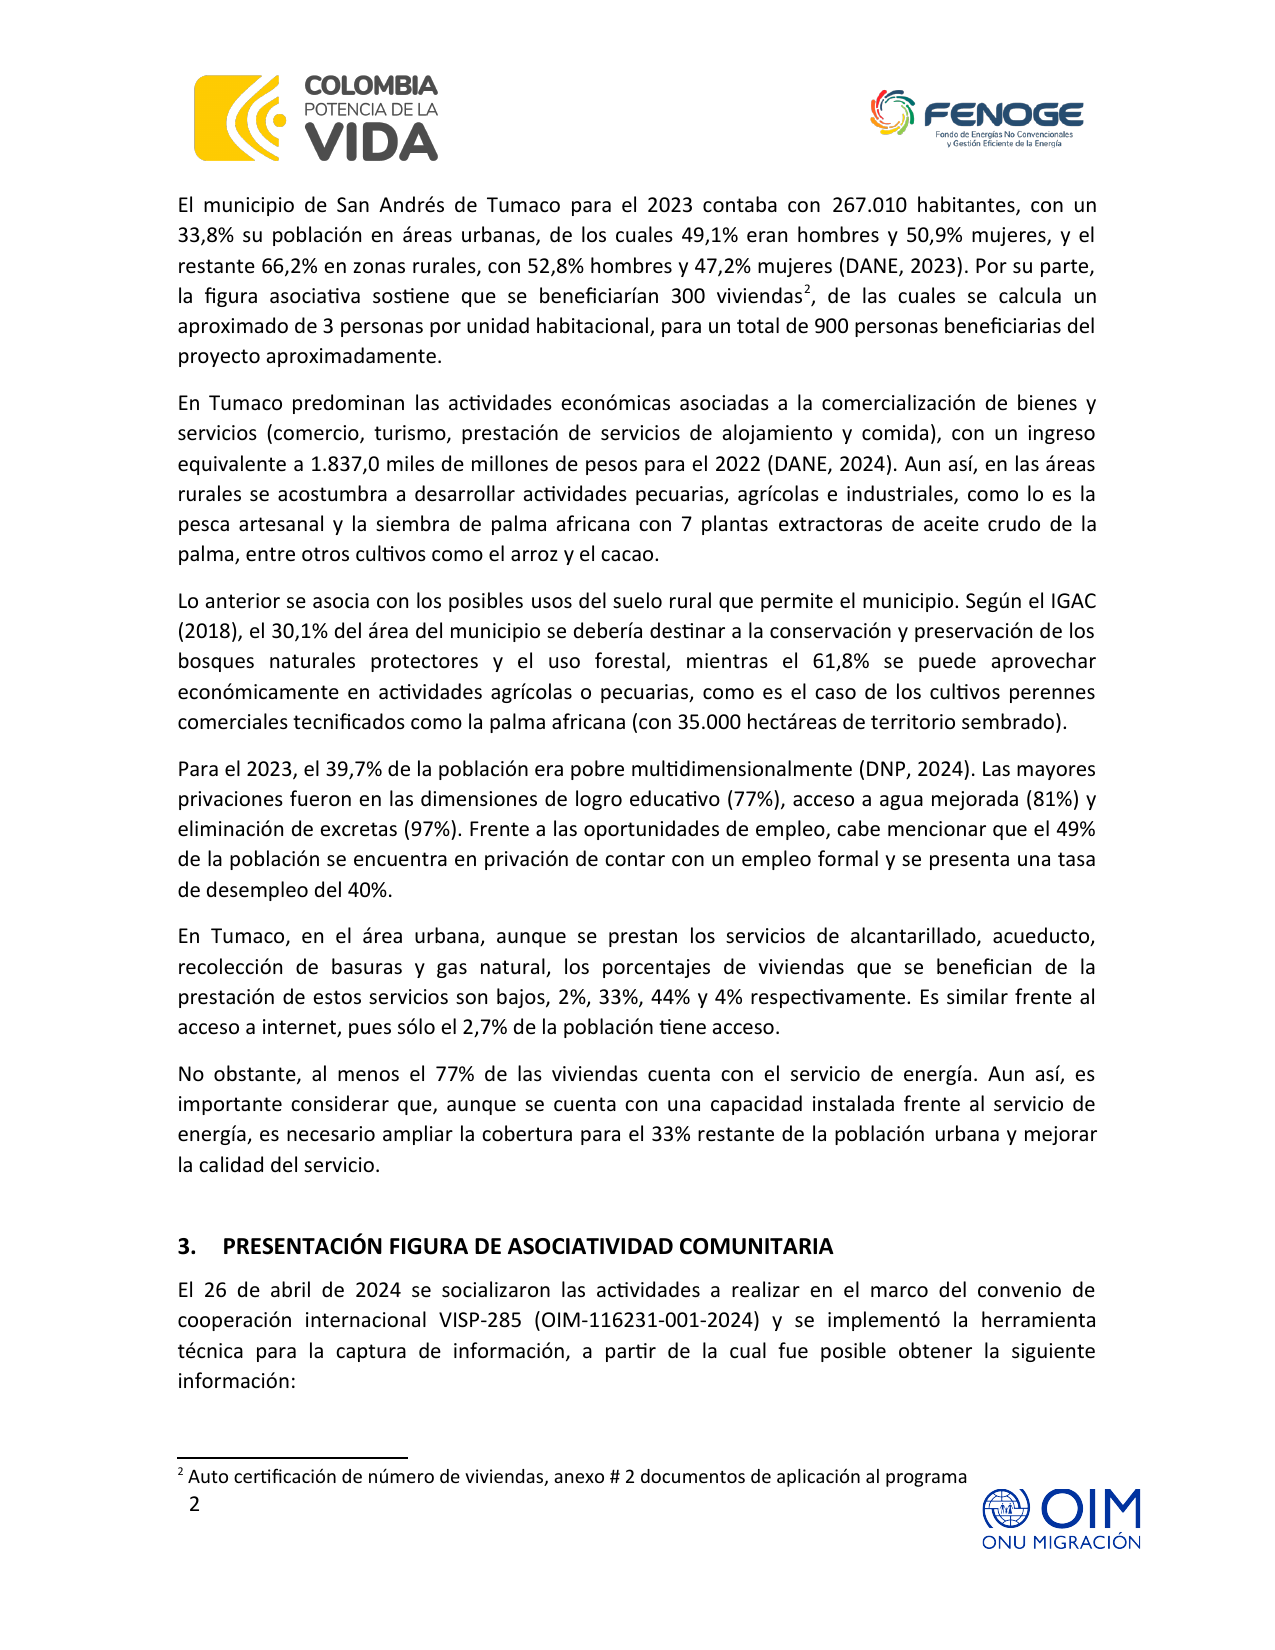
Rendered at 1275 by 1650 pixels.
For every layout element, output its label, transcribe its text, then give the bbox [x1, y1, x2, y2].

picture [982, 1489, 1141, 1549]
text Lo anterior se asocia con los posibles usos del suelo rural que permite el municipio. Según el IGAC (2018), el 30,1% del área del municipio se debería destinar a la conservación y preservación de los bosques naturales protectores y el uso forestal, mientras el 61,8% se puede aprovechar económicamente en actividades agrícolas o pecuarias, como es el caso de los cultivos perennes comerciales tecnificados como la palma africana (con 35.000 hectáreas de territorio sembrado). [177, 586, 1098, 735]
picture [869, 88, 1086, 148]
picture [188, 73, 444, 163]
text No obstante, al menos el 77% de las viviendas cuenta con el servicio de energía. Aun así, es importante considerar que, aunque se cuenta con una capacidad instalada frente al servicio de energía, es necesario ampliar la cobertura para el 33% restante de la población urbana y mejorar la calidad del servicio. [177, 1059, 1098, 1178]
subtitle PRESENTACIÓN FIGURA DE ASOCIATIVIDAD COMUNITARIA [177, 1230, 1098, 1261]
text El municipio de San Andrés de Tumaco para el 2023 contaba con 267.010 habitantes, con un 33,8% su población en áreas urbanas, de los cuales 49,1% eran hombres y 50,9% mujeres, y el restante 66,2% en zonas rurales, con 52,8% hombres y 47,2% mujeres (DANE, 2023). Por su parte, la figura asociativa sostiene que se beneficiarían 300 viviendas, de las cuales se calcula un aproximado de 3 personas por unidad habitacional, para un total de 900 personas beneficiarias del proyecto aproximadamente. [177, 190, 1098, 369]
text Para el 2023, el 39,7% de la población era pobre multidimensionalmente (DNP, 2024). Las mayores privaciones fueron en las dimensiones de logro educativo (77%), acceso a agua mejorada (81%) y eliminación de excretas (97%). Frente a las oportunidades de empleo, cabe mencionar que el 49% de la población se encuentra en privación de contar con un empleo formal y se presenta una tasa de desempleo del 40%. [177, 873, 1098, 903]
text En Tumaco, en el área urbana, aunque se prestan los servicios de alcantarillado, acueducto, recolección de basuras y gas natural, los porcentajes de viviendas que se benefician de la prestación de estos servicios son bajos, 2%, 33%, 44% y 4% respectivamente. Es similar frente al acceso a internet, pues sólo el 2,7% de la población tiene acceso. [177, 922, 1098, 1040]
text En Tumaco predominan las actividades económicas asociadas a la comercialización de bienes y servicios (comercio, turismo, prestación de servicios de alojamiento y comida), con un ingreso equivalente a 1.837,0 miles de millones de pesos para el 2022 (DANE, 2024). Aun así, en las áreas rurales se acostumbra a desarrollar actividades pecuarias, agrícolas e industriales, como lo es la pesca artesanal y la siembra de palma africana con 7 plantas extractoras de aceite crudo de la palma, entre otros cultivos como el arroz y el cacao. [177, 388, 1098, 567]
text El 26 de abril de 2024 se socializaron las actividades a realizar en el marco del convenio de cooperación internacional VISP-285 (OIM-116231-001-2024) y se implementó la herramienta técnica para la captura de información, a partir de la cual fue posible obtener la siguiente información: [177, 1275, 1098, 1394]
